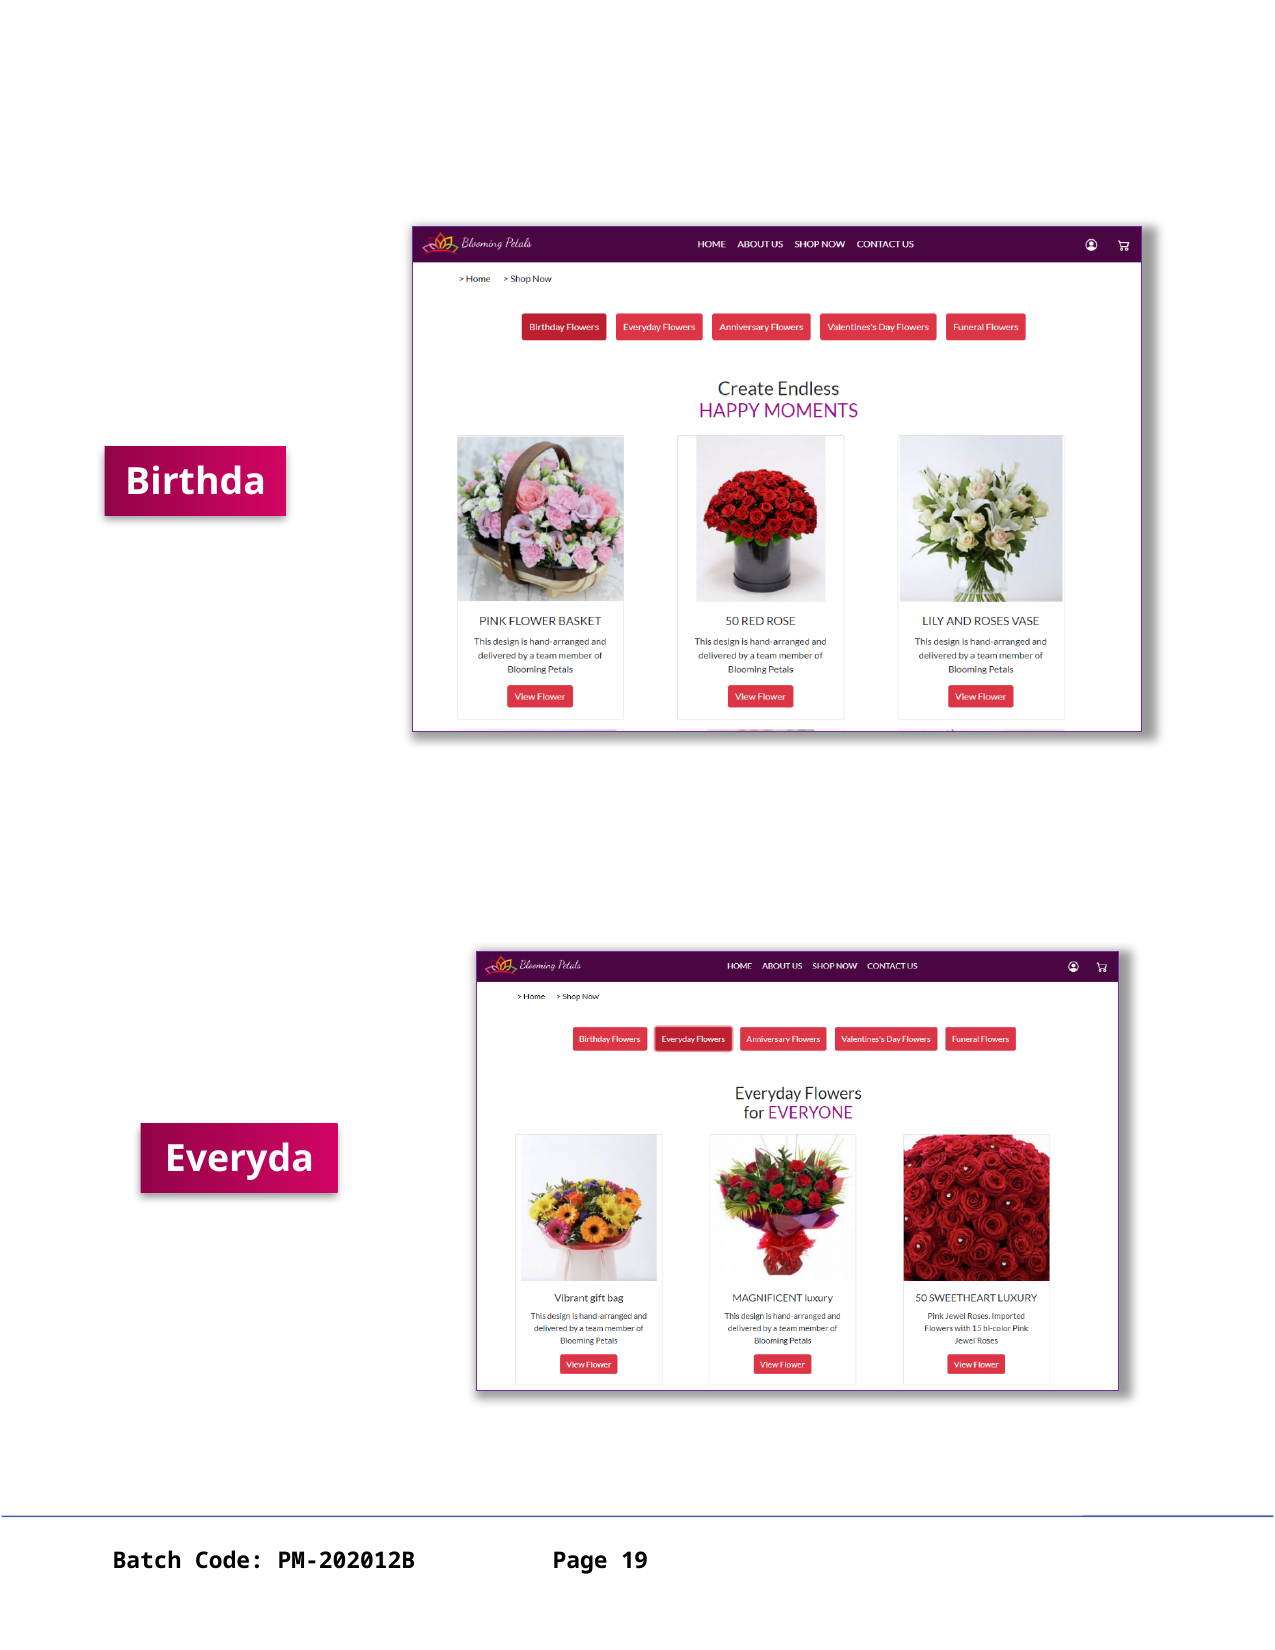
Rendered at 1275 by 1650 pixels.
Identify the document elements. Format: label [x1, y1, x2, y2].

picture [413, 227, 1141, 731]
picture [477, 952, 1118, 1390]
